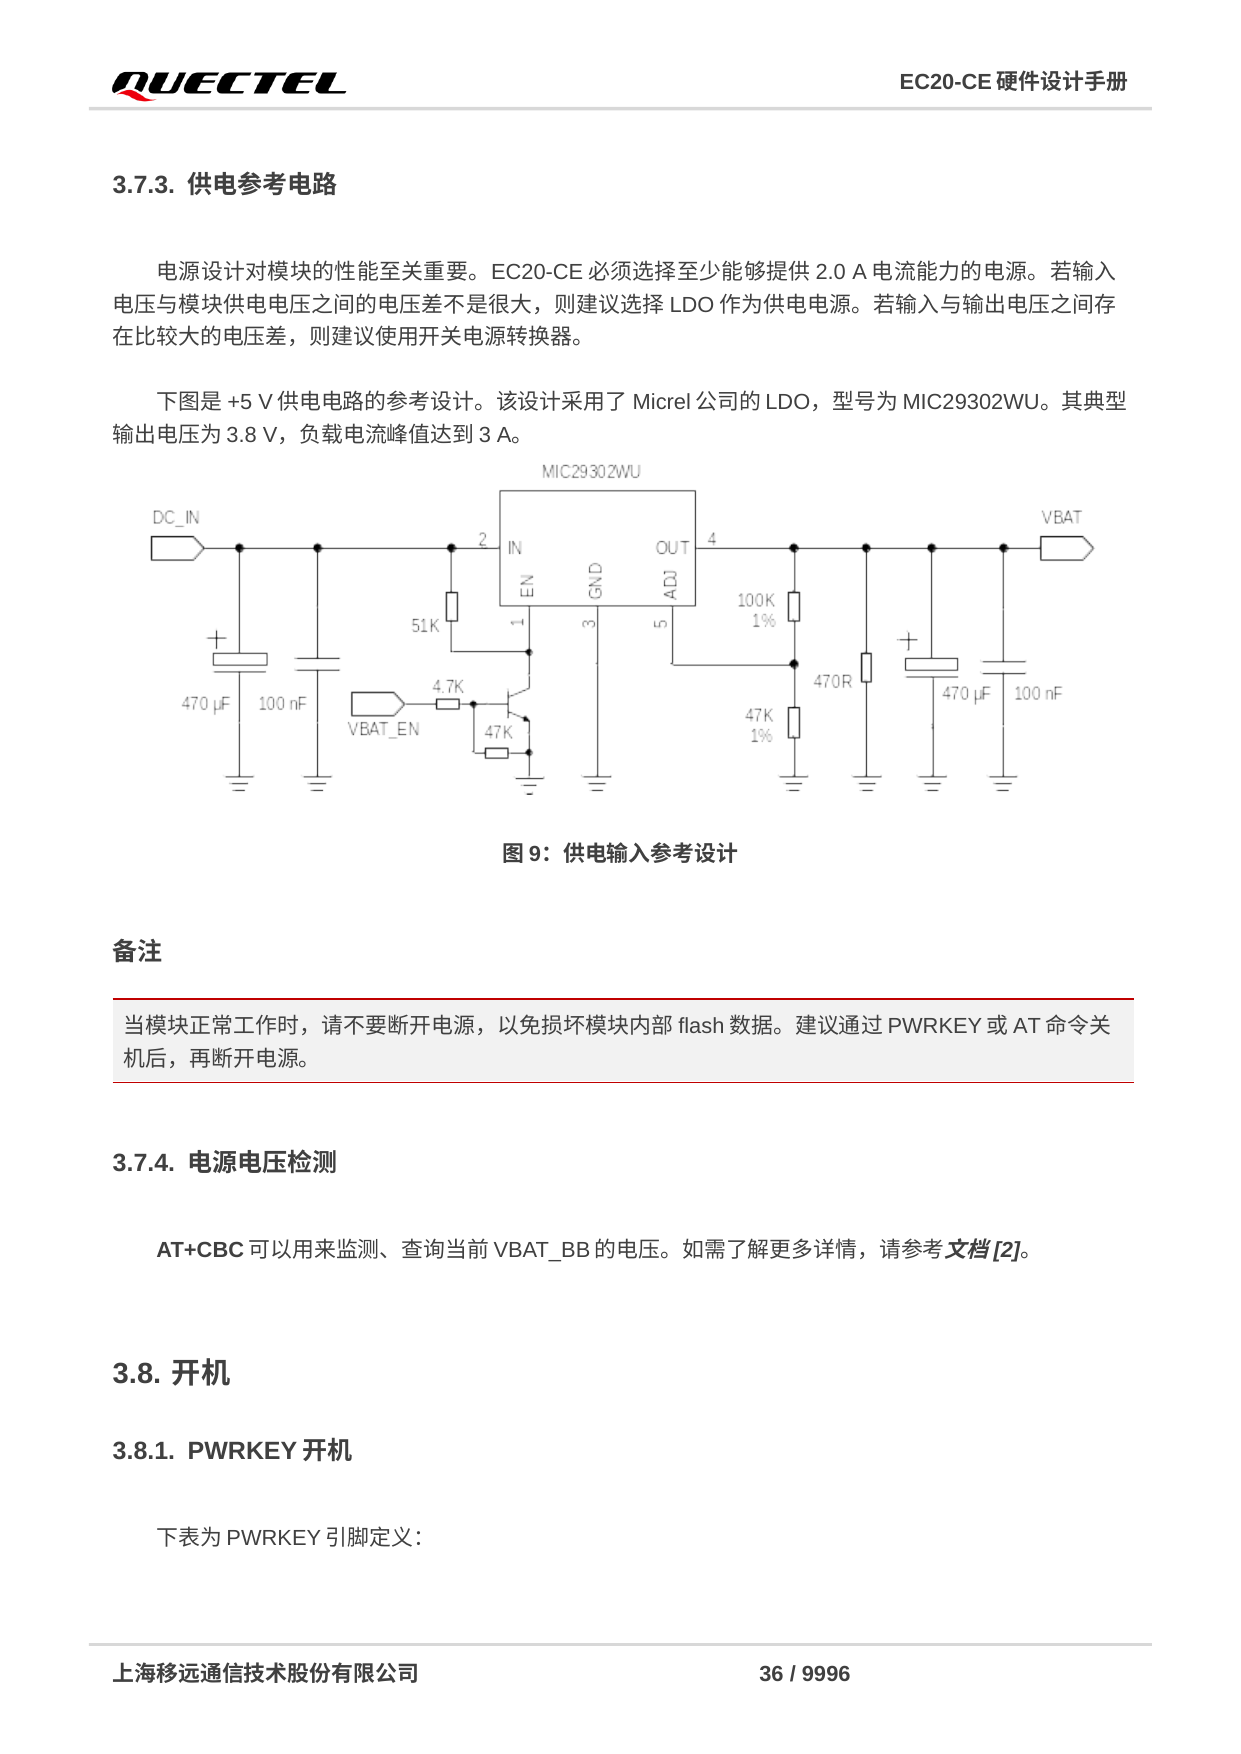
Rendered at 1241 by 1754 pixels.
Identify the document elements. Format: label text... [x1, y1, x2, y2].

text 供电参考电路 [112, 150, 1116, 215]
text AT+CBC可以用来监测、查询当前VBAT_BB的电压。如需了解更多详情，请参考文档 [2]。 [112, 1232, 1116, 1264]
picture [104, 65, 353, 107]
text 下表为PWRKEY引脚定义： [112, 1520, 1128, 1552]
text 备注 [112, 917, 1128, 982]
text 下图是 +5 V供电电路的参考设计。该设计采用了Micrel公司的LDO，型号为MIC29302WU。其典型输出电压为3.8 V，负载电流峰值达到3 A。 [112, 384, 1128, 449]
text PWRKEY开机 [112, 1416, 1116, 1481]
text 电源设计对模块的性能至关重要。EC20-CE必须选择至少能够提供2.0 A电流能力的电源。若输入电压与模块供电电压之间的电压差不是很大，则建议选择LDO作为供电电源。若输入与输出电压之间存在比较大的电压差，则建议使用开关电源转换器。 [112, 254, 1116, 351]
text 图9：供电输入参考设计 [112, 836, 1128, 868]
text 开机 [112, 1338, 1116, 1403]
text 电源电压检测 [112, 1128, 1116, 1193]
table_header 当模块正常工作时，请不要断开电源，以免损坏模块内部flash数据。建议通过PWRKEY或AT命令关机后，再断开电源。 [113, 1000, 1134, 1081]
